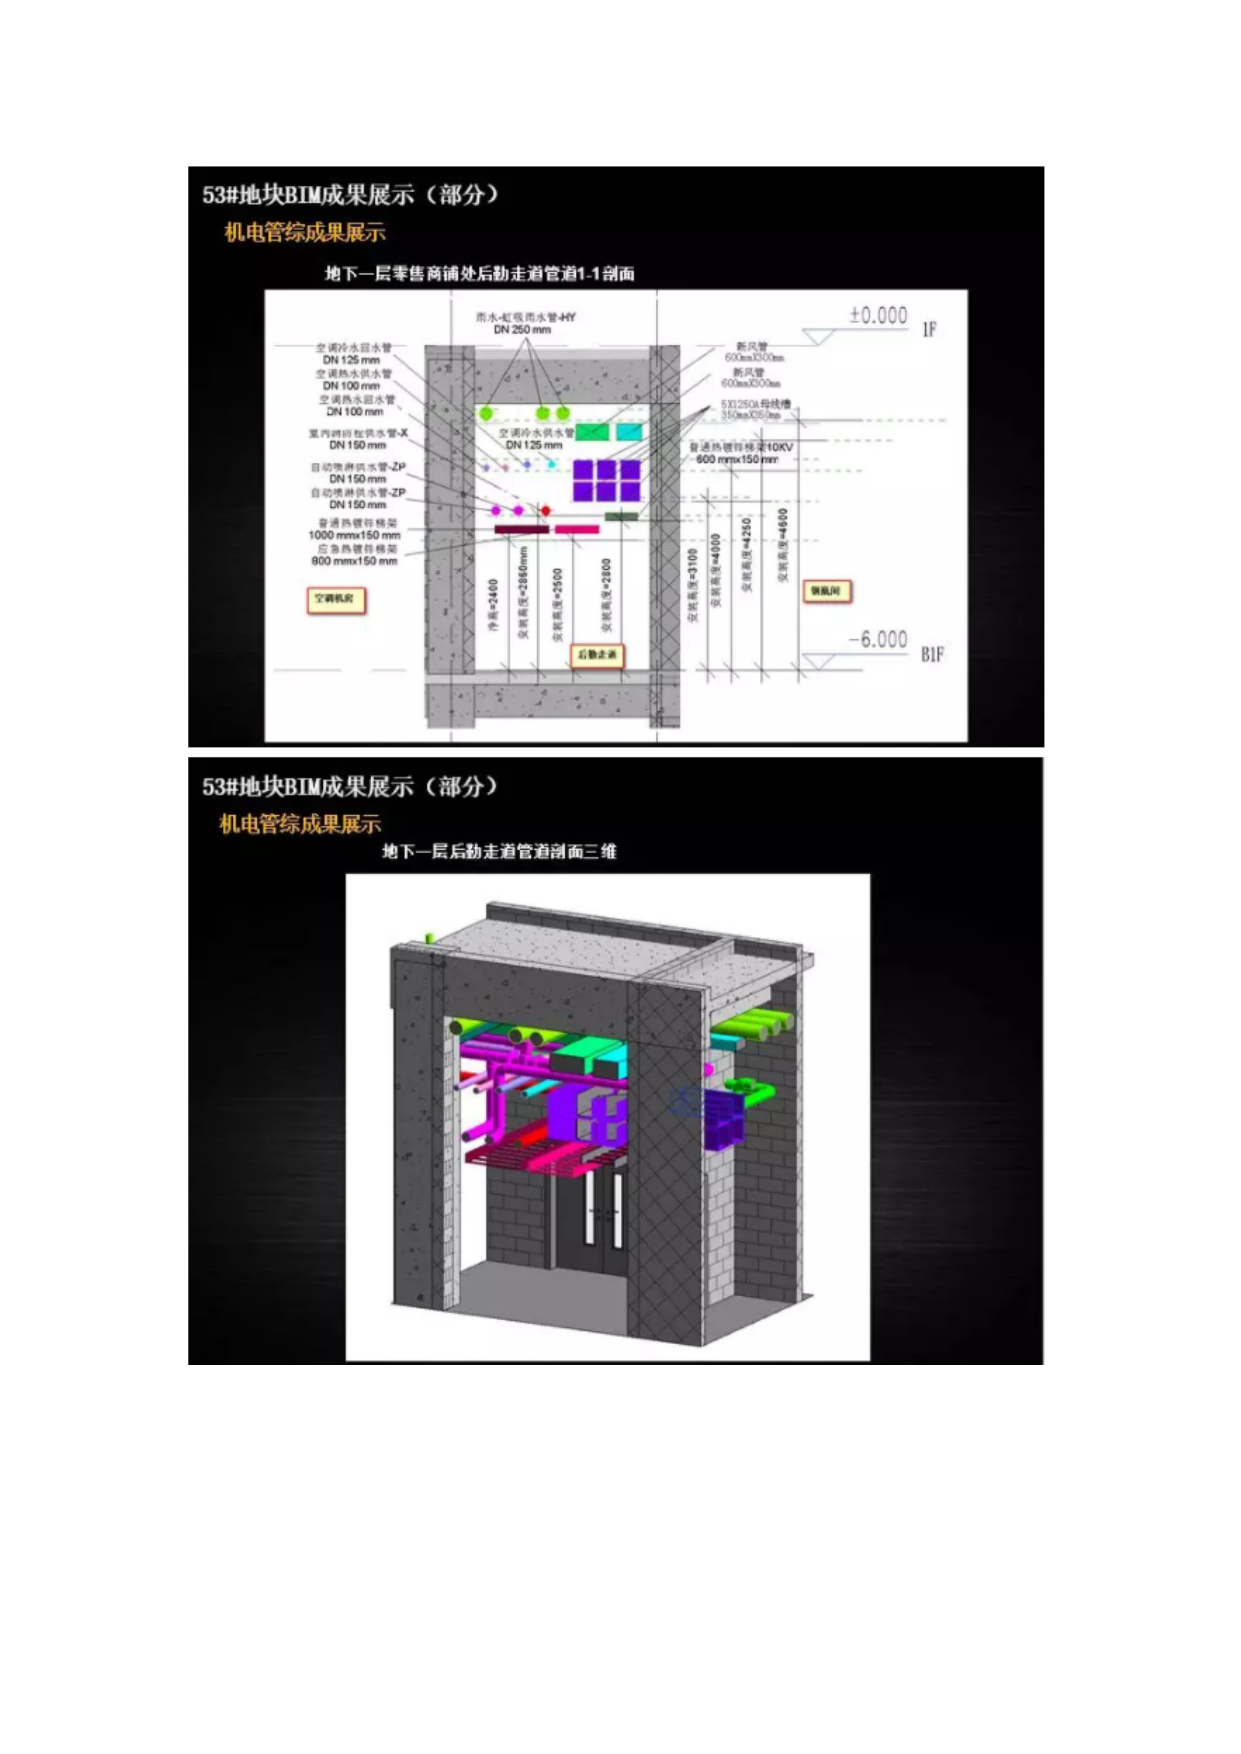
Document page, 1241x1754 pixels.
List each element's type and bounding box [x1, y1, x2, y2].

picture [187, 162, 1053, 1365]
